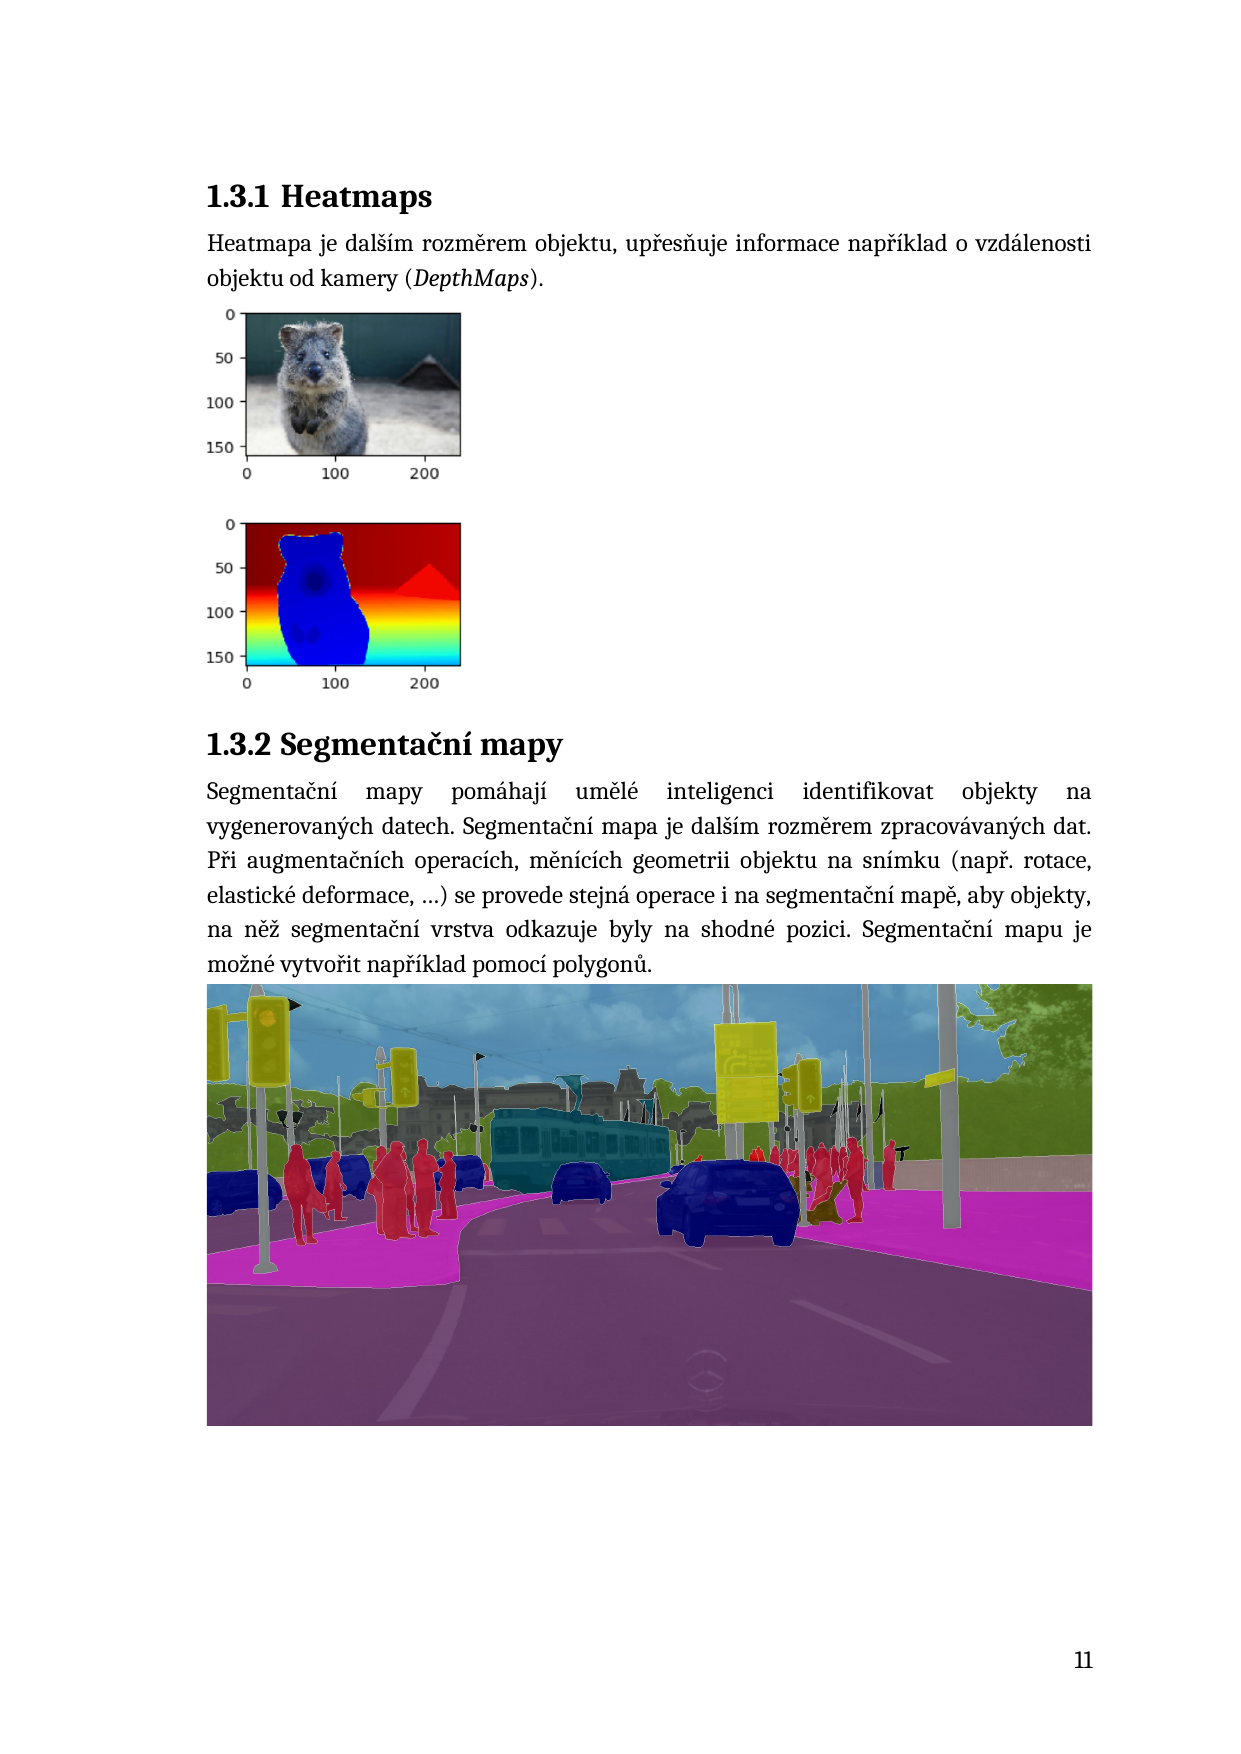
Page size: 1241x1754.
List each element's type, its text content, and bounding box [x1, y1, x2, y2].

picture [206, 984, 1093, 1426]
subtitle Heatmaps [207, 177, 1092, 216]
picture [206, 298, 465, 695]
subtitle Segmentační mapy [207, 725, 1092, 763]
text Heatmapa je dalším rozměrem objektu, upřesňuje informace například o vzdálenosti objektu od kamery (DepthMaps). [207, 229, 1092, 293]
text Segmentační mapy pomáhají umělé inteligenci identifikovat objekty na vygenerovaných datech. Segmentační mapa je dalším rozměrem zpracovávaných dat. Při augmentačních operacích, měnících geometrii objektu na snímku (např. rotace, elastické deformace, …) se provede stejná operace i na segmentační mapě, aby objekty, na něž segmentační vrstva odkazuje byly na shodné pozici. Segmentační mapu je možné vytvořit například pomocí polygonů. [207, 777, 1092, 978]
